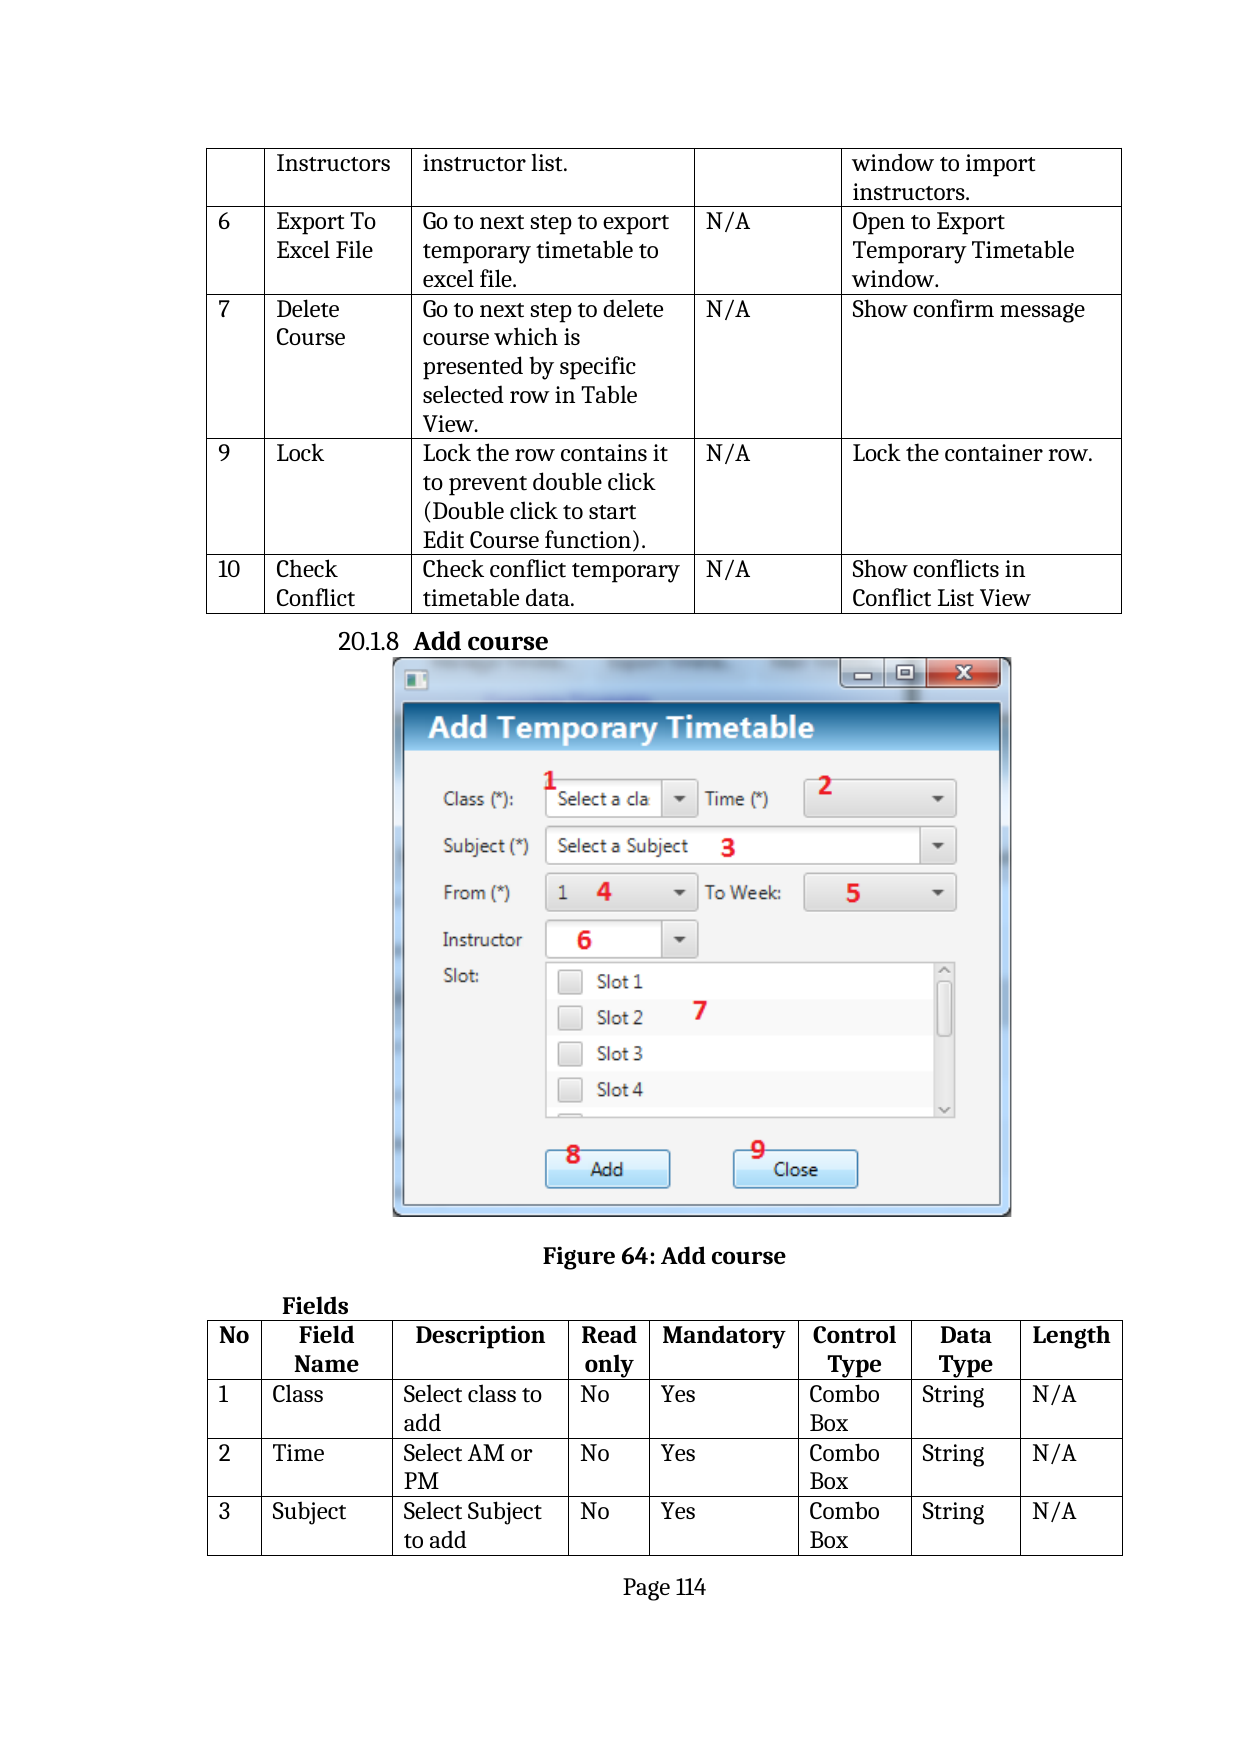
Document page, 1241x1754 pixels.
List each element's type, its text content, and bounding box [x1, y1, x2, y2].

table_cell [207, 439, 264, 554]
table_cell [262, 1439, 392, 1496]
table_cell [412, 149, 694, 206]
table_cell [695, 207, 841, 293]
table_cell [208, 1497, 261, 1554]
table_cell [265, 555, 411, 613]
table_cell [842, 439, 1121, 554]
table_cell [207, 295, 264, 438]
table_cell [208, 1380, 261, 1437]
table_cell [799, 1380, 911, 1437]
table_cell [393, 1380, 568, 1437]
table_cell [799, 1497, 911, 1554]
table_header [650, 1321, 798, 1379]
text Fields [207, 1292, 1122, 1320]
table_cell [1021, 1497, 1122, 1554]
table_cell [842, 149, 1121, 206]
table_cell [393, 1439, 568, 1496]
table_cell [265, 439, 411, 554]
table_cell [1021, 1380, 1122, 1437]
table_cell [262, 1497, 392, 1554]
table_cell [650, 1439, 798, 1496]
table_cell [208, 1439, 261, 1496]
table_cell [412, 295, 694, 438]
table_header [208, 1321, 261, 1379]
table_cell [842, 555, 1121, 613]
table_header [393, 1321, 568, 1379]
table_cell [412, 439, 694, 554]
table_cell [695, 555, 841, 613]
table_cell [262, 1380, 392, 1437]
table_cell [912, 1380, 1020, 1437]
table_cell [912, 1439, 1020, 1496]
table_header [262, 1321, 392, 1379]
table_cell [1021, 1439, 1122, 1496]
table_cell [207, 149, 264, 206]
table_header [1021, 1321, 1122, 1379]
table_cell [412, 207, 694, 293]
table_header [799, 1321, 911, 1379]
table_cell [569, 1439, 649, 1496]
subtitle Add course [338, 626, 1122, 658]
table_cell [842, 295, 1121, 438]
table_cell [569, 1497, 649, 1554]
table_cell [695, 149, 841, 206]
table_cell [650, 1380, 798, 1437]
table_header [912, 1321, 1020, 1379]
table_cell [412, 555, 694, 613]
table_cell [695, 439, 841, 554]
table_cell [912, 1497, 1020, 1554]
picture [392, 657, 1012, 1217]
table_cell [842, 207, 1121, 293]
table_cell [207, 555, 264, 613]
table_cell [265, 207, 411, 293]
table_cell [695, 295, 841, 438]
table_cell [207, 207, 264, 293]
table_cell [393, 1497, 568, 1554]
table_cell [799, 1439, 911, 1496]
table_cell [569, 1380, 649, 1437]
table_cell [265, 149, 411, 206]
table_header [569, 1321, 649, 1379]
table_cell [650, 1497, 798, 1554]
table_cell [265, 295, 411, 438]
